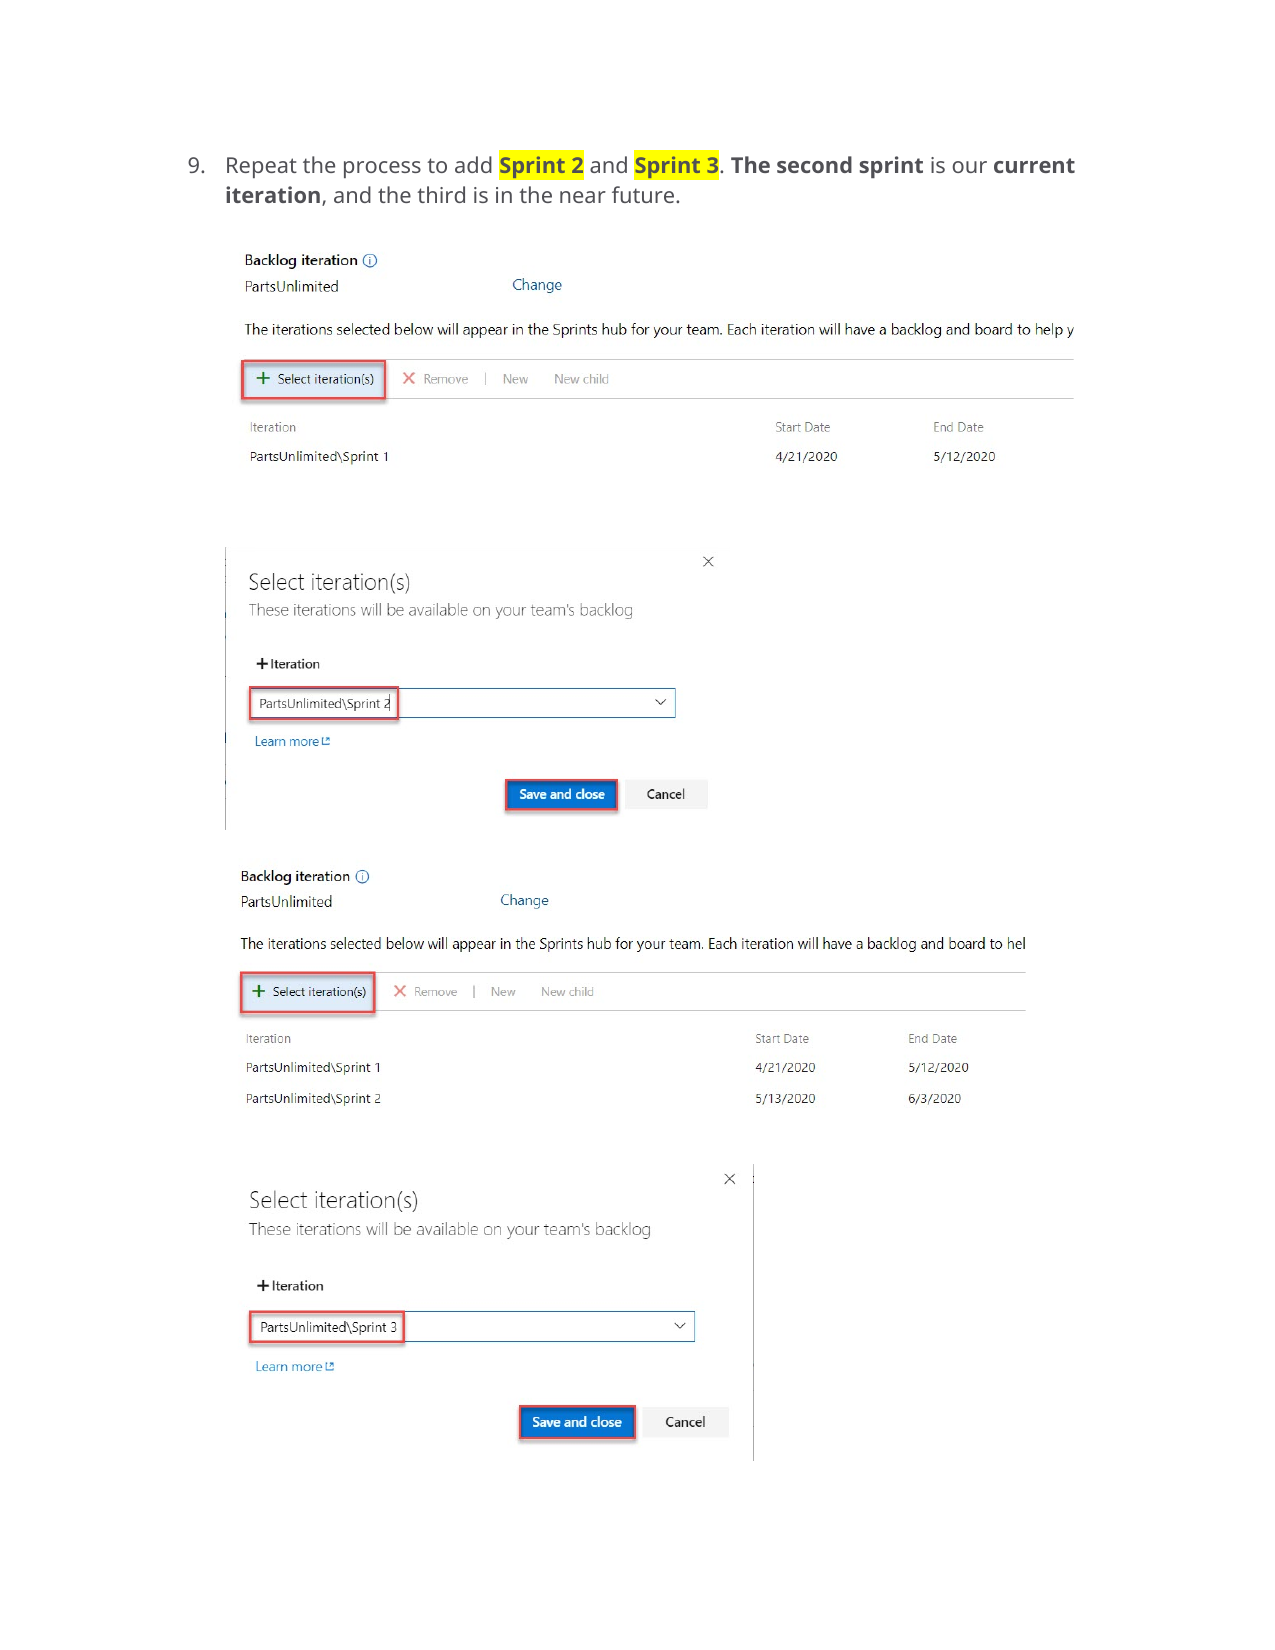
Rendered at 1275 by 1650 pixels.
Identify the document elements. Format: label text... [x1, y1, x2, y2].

picture [225, 1164, 754, 1461]
list Repeat the process to add Sprint 2 and Sprint 3. The second sprint is our current iteration, and the third is in the near future. [187, 150, 1125, 209]
picture [225, 547, 730, 830]
picture [225, 238, 1074, 518]
picture [225, 858, 1026, 1136]
